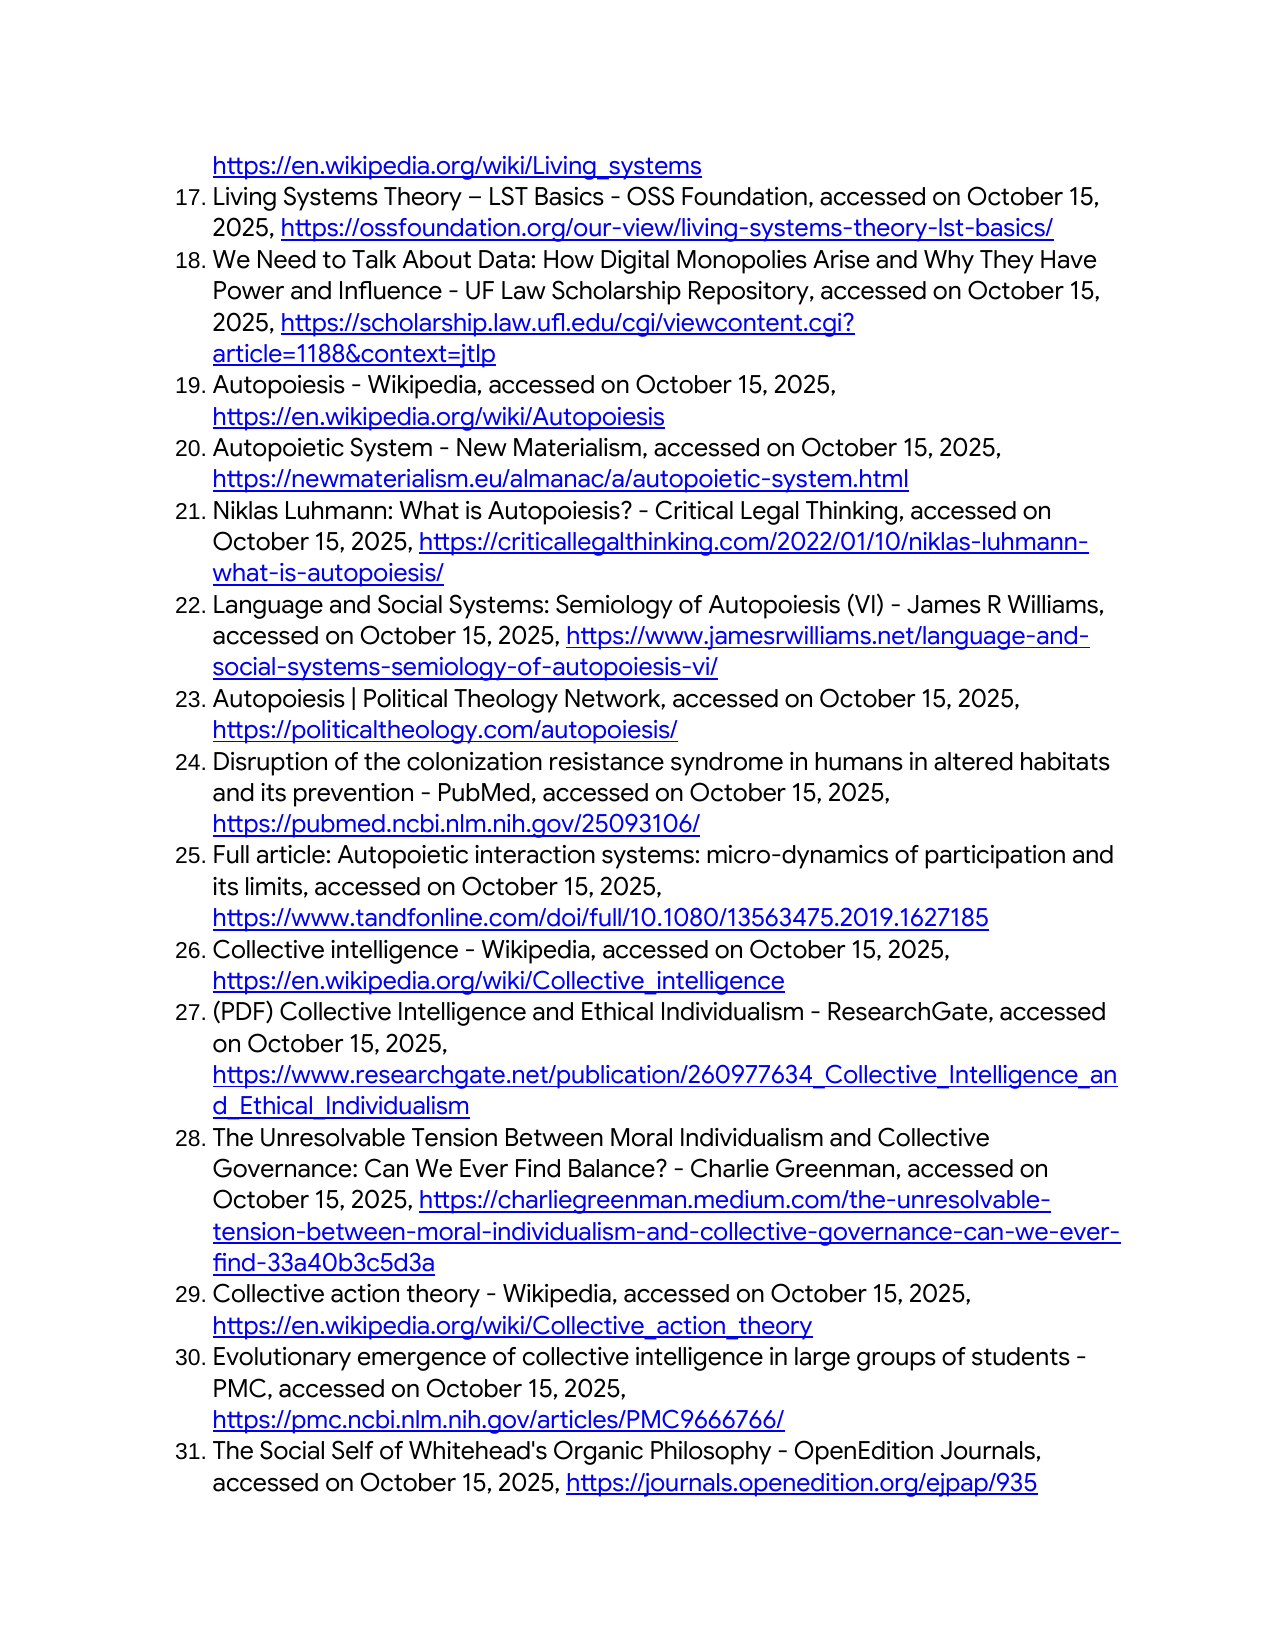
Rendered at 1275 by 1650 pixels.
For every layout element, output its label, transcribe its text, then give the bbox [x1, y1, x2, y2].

list We Need to Talk About Data: How Digital Monopolies Arise and Why They Have Power and Influence - UF Law Scholarship Repository, accessed on October 15, 2025, https://scholarship.law.ufl.edu/cgi/viewcontent.cgi?article=1188&context=jtlp [175, 244, 1125, 369]
list (PDF) Collective Intelligence and Ethical Individualism - ResearchGate, accessed on October 15, 2025, https://www.researchgate.net/publication/260977634_Collective_Intelligence_and_Ethical_Individualism [175, 997, 1125, 1122]
list Disruption of the colonization resistance syndrome in humans in altered habitats and its prevention - PubMed, accessed on October 15, 2025, https://pubmed.ncbi.nlm.nih.gov/25093106/ [175, 746, 1125, 840]
list Autopoiesis | Political Theology Network, accessed on October 15, 2025, https://politicaltheology.com/autopoiesis/ [175, 683, 1125, 746]
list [175, 150, 1125, 181]
list Living Systems Theory – LST Basics - OSS Foundation, accessed on October 15, 2025, https://ossfoundation.org/our-view/living-systems-theory-lst-basics/ [175, 181, 1125, 244]
list Autopoiesis - Wikipedia, accessed on October 15, 2025, https://en.wikipedia.org/wiki/Autopoiesis [175, 369, 1125, 432]
list The Unresolvable Tension Between Moral Individualism and Collective Governance: Can We Ever Find Balance? - Charlie Greenman, accessed on October 15, 2025, https://charliegreenman.medium.com/the-unresolvable-tension-between-moral-individualism-and-collective-governance-can-we-ever-find-33a40b3c5d3a [175, 1122, 1125, 1279]
list Collective intelligence - Wikipedia, accessed on October 15, 2025, https://en.wikipedia.org/wiki/Collective_intelligence [175, 934, 1125, 997]
list Language and Social Systems: Semiology of Autopoiesis (VI) - James R Williams, accessed on October 15, 2025, https://www.jamesrwilliams.net/language-and-social-systems-semiology-of-autopoiesis-vi/ [175, 589, 1125, 683]
list Full article: Autopoietic interaction systems: micro-dynamics of participation and its limits, accessed on October 15, 2025, https://www.tandfonline.com/doi/full/10.1080/13563475.2019.1627185 [175, 840, 1125, 934]
list Niklas Luhmann: What is Autopoiesis? - Critical Legal Thinking, accessed on October 15, 2025, https://criticallegalthinking.com/2022/01/10/niklas-luhmann-what-is-autopoiesis/ [175, 495, 1125, 589]
list Autopoietic System - New Materialism, accessed on October 15, 2025, https://newmaterialism.eu/almanac/a/autopoietic-system.html [175, 432, 1125, 495]
list Collective action theory - Wikipedia, accessed on October 15, 2025, https://en.wikipedia.org/wiki/Collective_action_theory [175, 1279, 1125, 1341]
list Evolutionary emergence of collective intelligence in large groups of students - PMC, accessed on October 15, 2025, https://pmc.ncbi.nlm.nih.gov/articles/PMC9666766/ [175, 1341, 1125, 1436]
list The Social Self of Whitehead's Organic Philosophy - OpenEdition Journals, accessed on October 15, 2025, https://journals.openedition.org/ejpap/935 [175, 1436, 1125, 1498]
